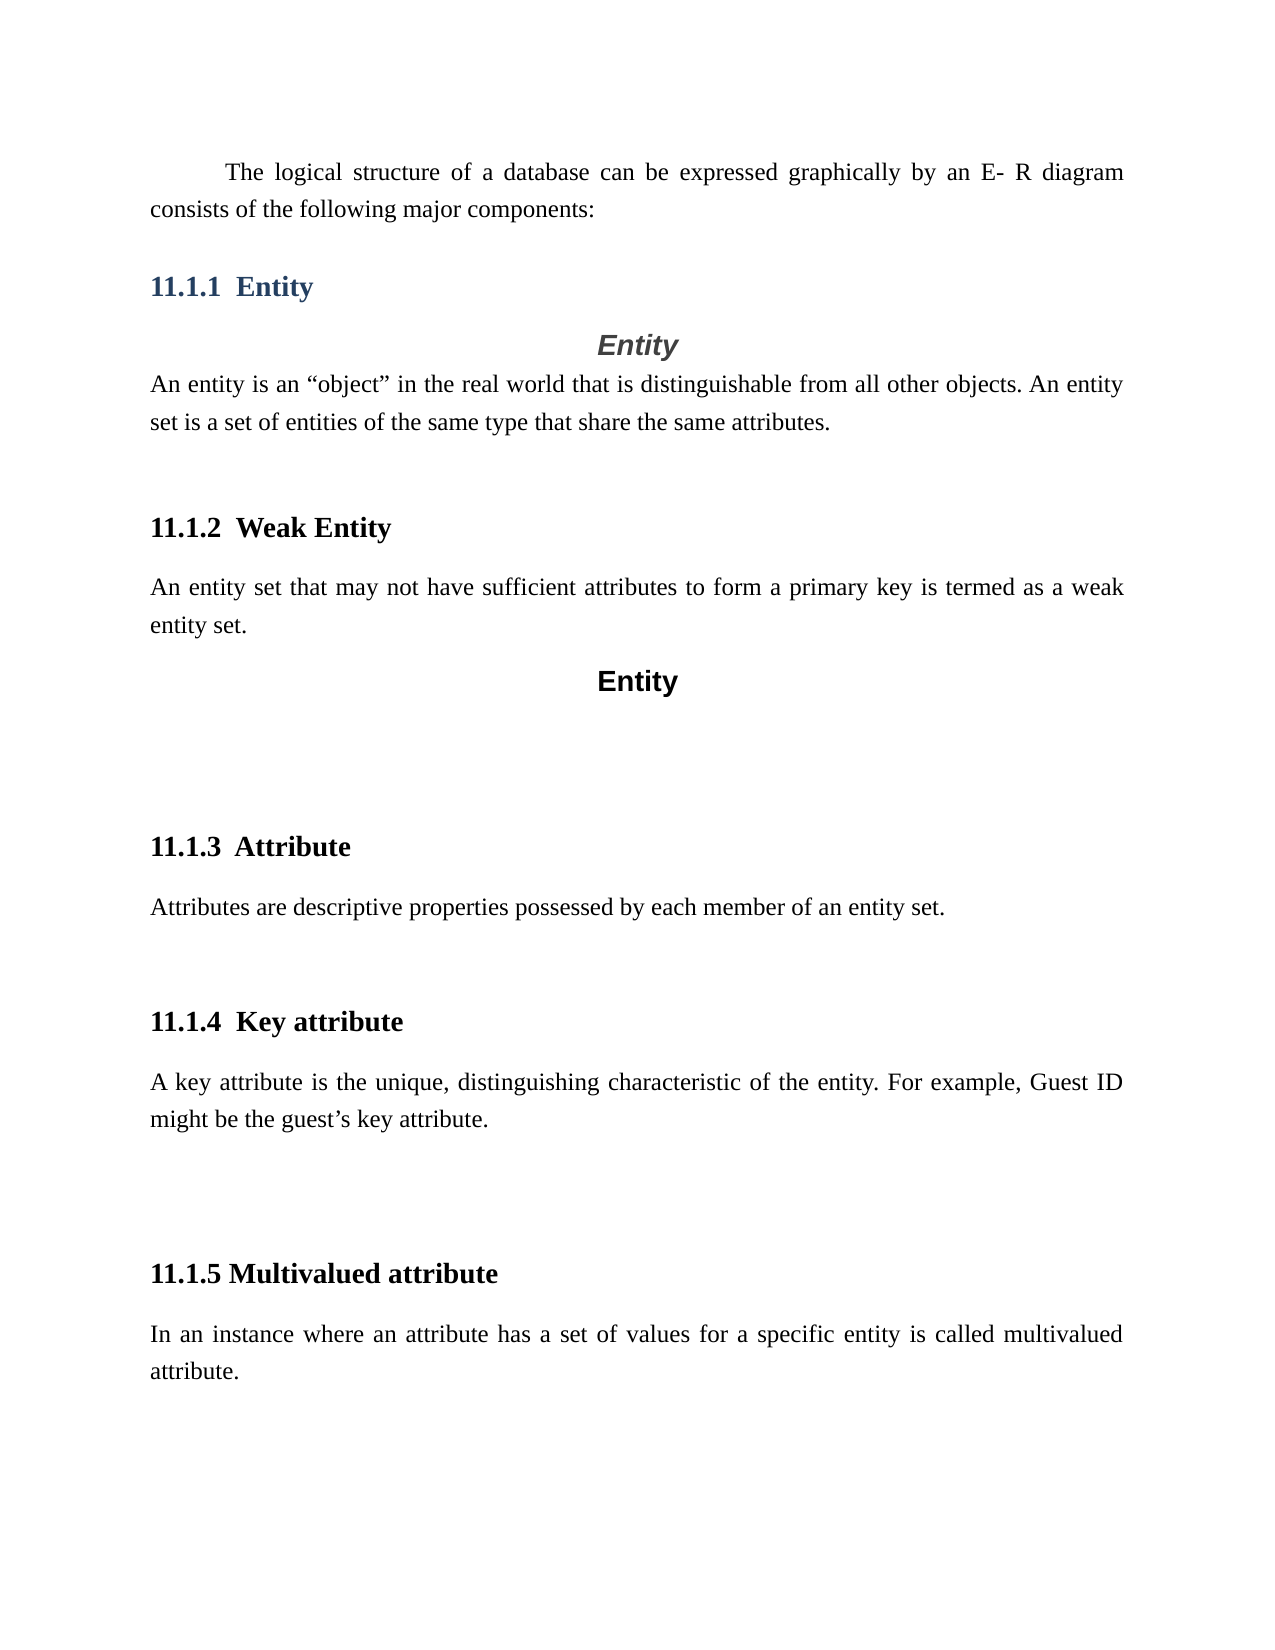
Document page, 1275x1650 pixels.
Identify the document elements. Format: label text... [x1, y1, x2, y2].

text In an instance where an attribute has a set of values for a specific entity is called multivalued attribute. [150, 1312, 1125, 1387]
text Attributes are descriptive properties possessed by each member of an entity set. [150, 885, 1125, 923]
text 11.1.5 Multivalued attribute [150, 1254, 1125, 1291]
text 11.1.3 Attribute [150, 827, 1125, 864]
text An entity is an “object” in the real world that is distinguishable from all other objects. An entity set is a set of entities of the same type that share the same attributes. [150, 362, 1125, 437]
text Entity [150, 661, 1125, 699]
text An entity set that may not have sufficient attributes to form a primary key is termed as a weak entity set. [150, 566, 1125, 641]
text A key attribute is the unique, distinguishing characteristic of the entity. For example, Guest ID might be the guest’s key attribute. [150, 1060, 1125, 1135]
text 11.1.2 Weak Entity [150, 507, 1125, 545]
text Entity [150, 325, 1125, 362]
text The logical structure of a database can be expressed graphically by an E- R diagram consists of the following major components: [150, 150, 1125, 225]
text 11.1.1 Entity [150, 267, 1125, 304]
text 11.1.4 Key attribute [150, 1002, 1125, 1039]
